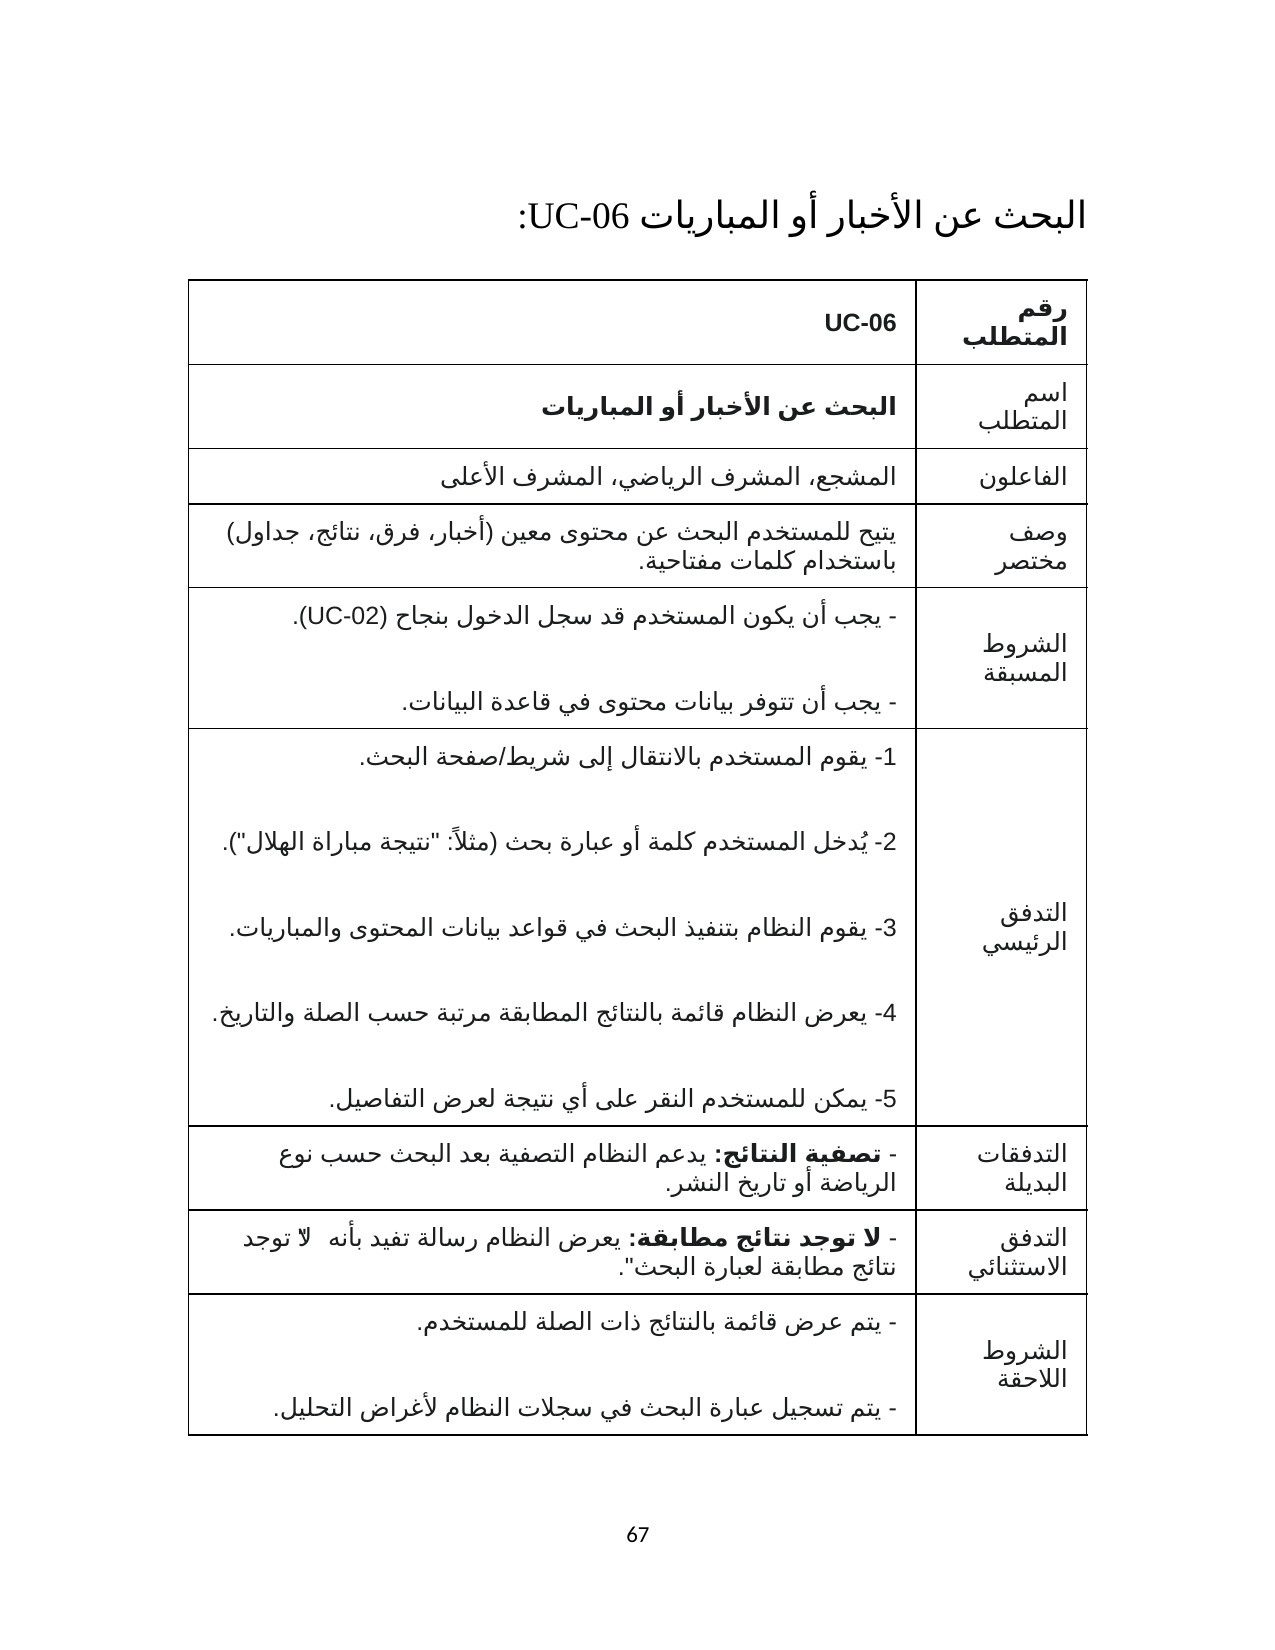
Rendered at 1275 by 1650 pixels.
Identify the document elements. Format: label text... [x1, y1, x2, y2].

table_cell الفاعلون [917, 449, 1086, 503]
table_cell التدفقات البديلة [917, 1127, 1086, 1209]
table_cell 1- يقوم المستخدم بالانتقال إلى شريط/صفحة البحث. 2- يُدخل المستخدم كلمة أو عبارة بحث (مثلاً: "نتيجة مباراة الهلال"). 3- يقوم النظام بتنفيذ البحث في قواعد بيانات المحتوى والمباريات. 4- يعرض النظام قائمة بالنتائج المطابقة مرتبة حسب الصلة والتاريخ. 5- يمكن للمستخدم النقر على أي نتيجة لعرض التفاصيل. [189, 729, 915, 1125]
table_cell التدفق الرئيسي [917, 729, 1086, 1125]
table_cell يتيح للمستخدم البحث عن محتوى معين (أخبار، فرق، نتائج، جداول) باستخدام كلمات مفتاحية. [189, 505, 915, 587]
table_cell وصف مختصر [917, 505, 1086, 587]
table_cell اسم المتطلب [917, 365, 1086, 447]
table_header UC-06 [189, 281, 915, 363]
table_cell - لا توجد نتائج مطابقة: يعرض النظام رسالة تفيد بأنه "لا توجد نتائج مطابقة لعبارة البحث". [189, 1211, 915, 1293]
table_cell - تصفية النتائج: يدعم النظام التصفية بعد البحث حسب نوع الرياضة أو تاريخ النشر. [189, 1127, 915, 1209]
table_header رقم المتطلب [917, 281, 1086, 363]
table_cell - يجب أن يكون المستخدم قد سجل الدخول بنجاح (UC-02). - يجب أن تتوفر بيانات محتوى في قاعدة البيانات. [189, 588, 915, 728]
table_cell التدفق الاستثنائي [917, 1211, 1086, 1293]
table_cell الشروط اللاحقة [917, 1295, 1086, 1434]
table_cell - يتم عرض قائمة بالنتائج ذات الصلة للمستخدم. - يتم تسجيل عبارة البحث في سجلات النظام لأغراض التحليل. [189, 1295, 915, 1434]
table_cell المشجع، المشرف الرياضي، المشرف الأعلى [189, 449, 915, 503]
table_cell البحث عن الأخبار أو المباريات [189, 365, 915, 447]
table_cell الشروط المسبقة [917, 588, 1086, 728]
text البحث عن الأخبار أو المباريات UC-06: [187, 193, 1087, 236]
